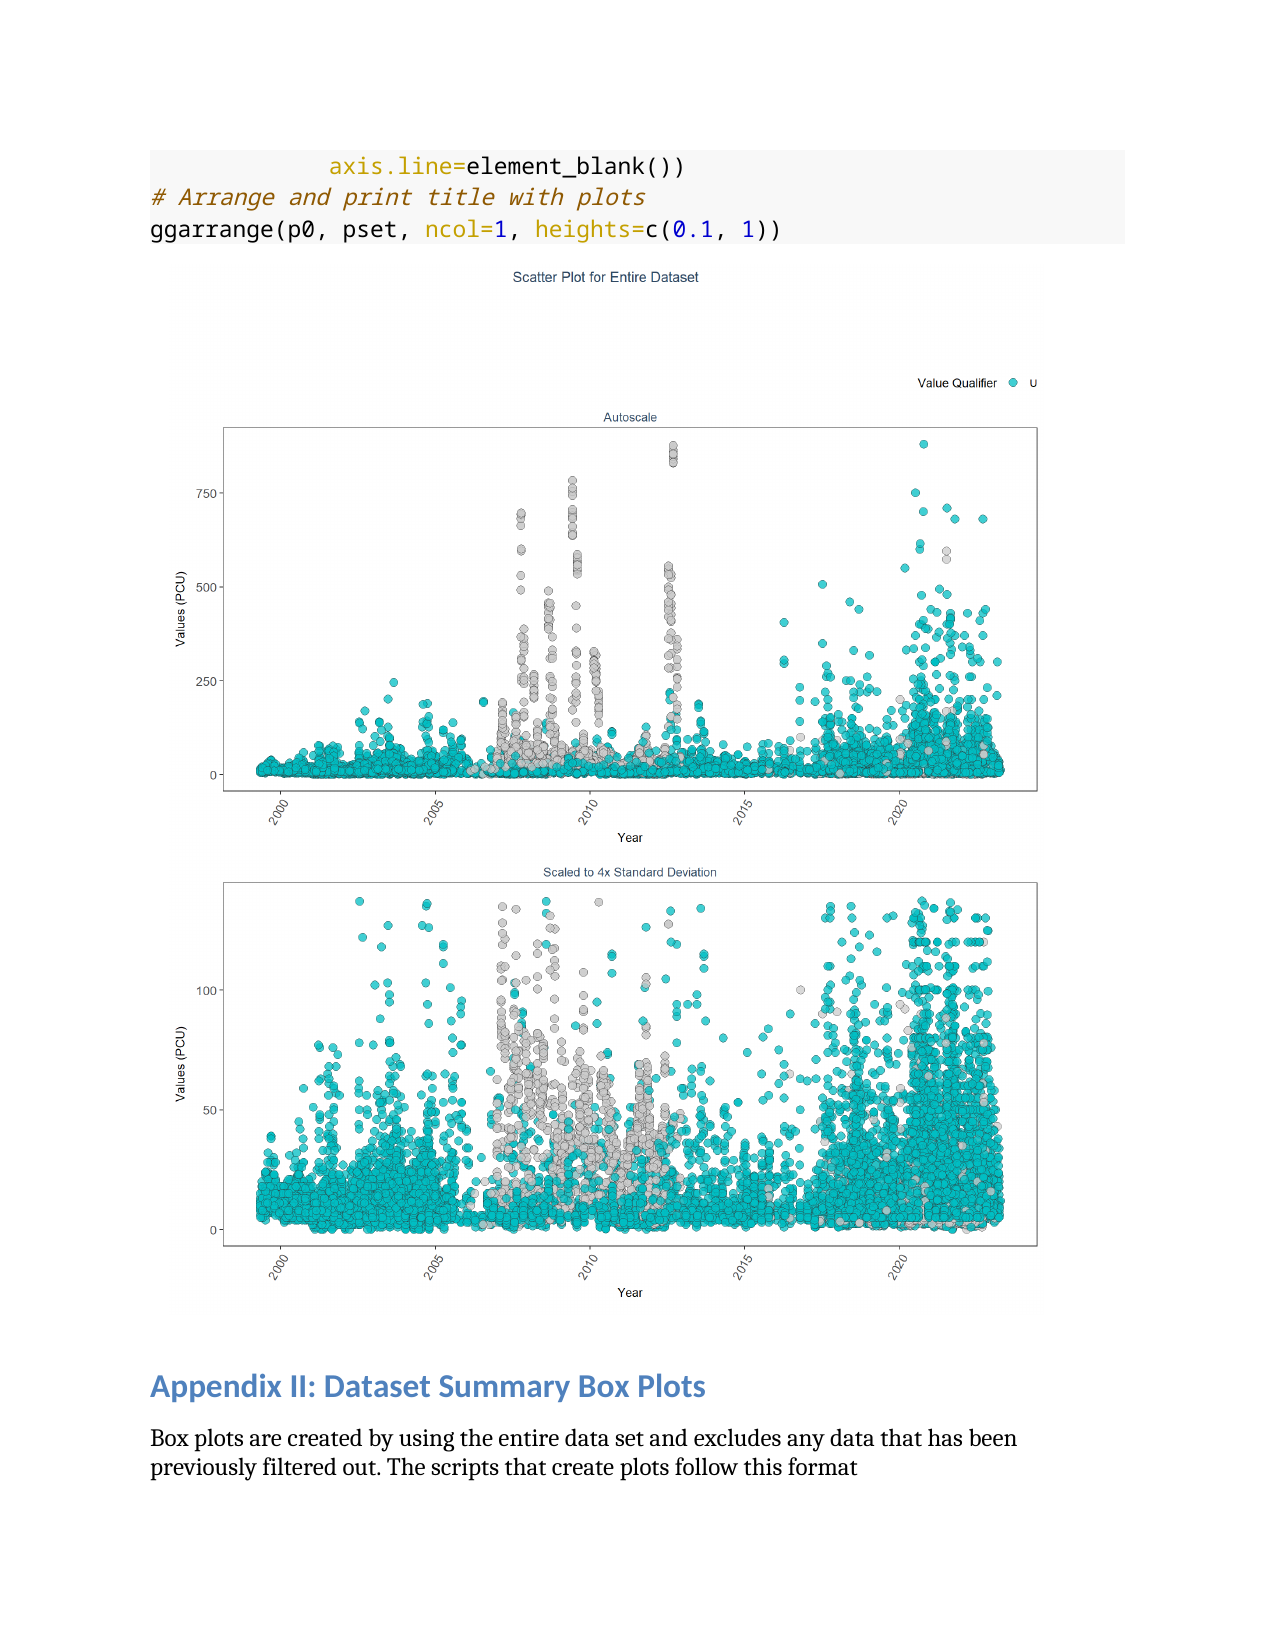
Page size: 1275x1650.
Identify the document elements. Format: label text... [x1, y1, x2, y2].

picture [168, 264, 1044, 1315]
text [150, 150, 1125, 244]
subtitle Appendix II: Dataset Summary Box Plots [150, 1364, 1125, 1405]
text Box plots are created by using the entire data set and excludes any data that has been previously filtered out. The scripts that create plots follow this format [150, 1424, 1125, 1482]
